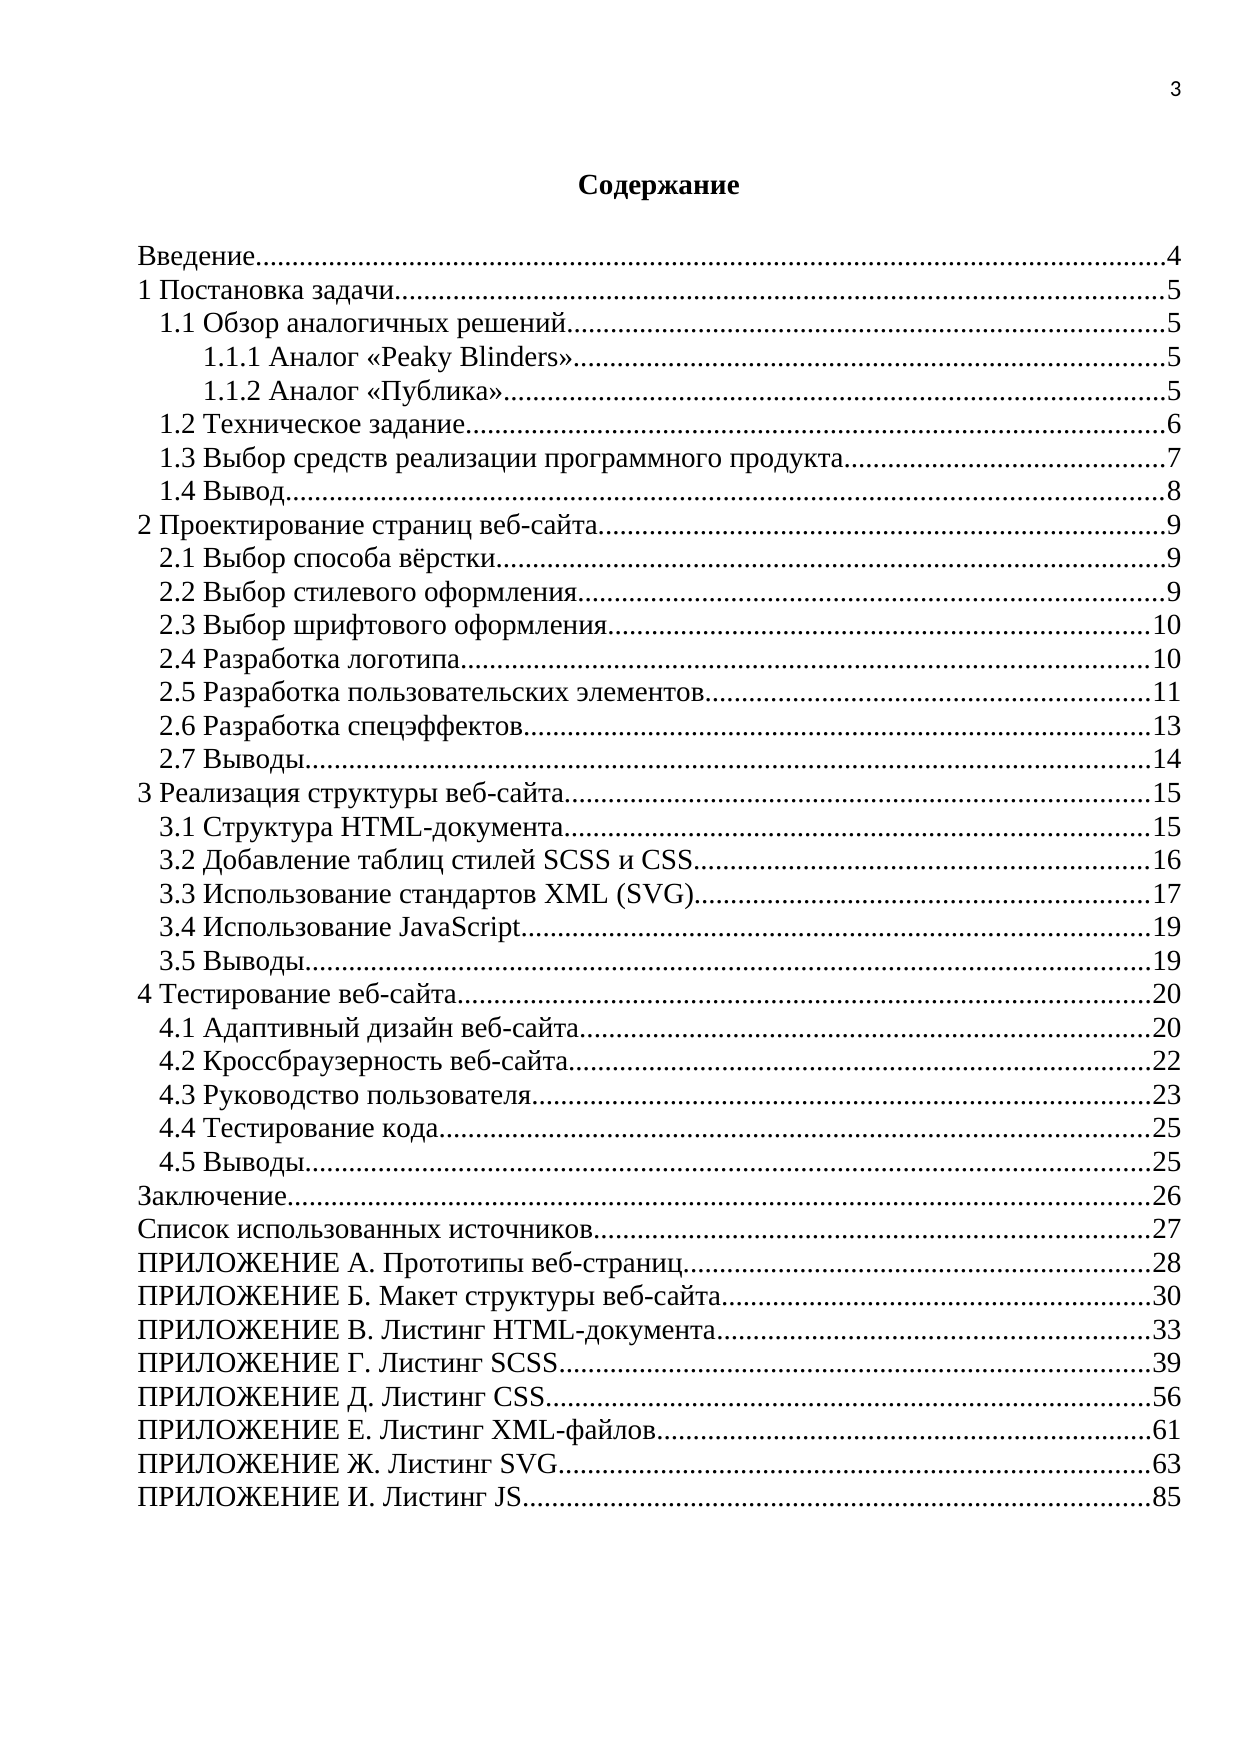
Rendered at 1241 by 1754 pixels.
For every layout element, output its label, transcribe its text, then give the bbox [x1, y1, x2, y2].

text Содержание [136, 167, 1181, 201]
